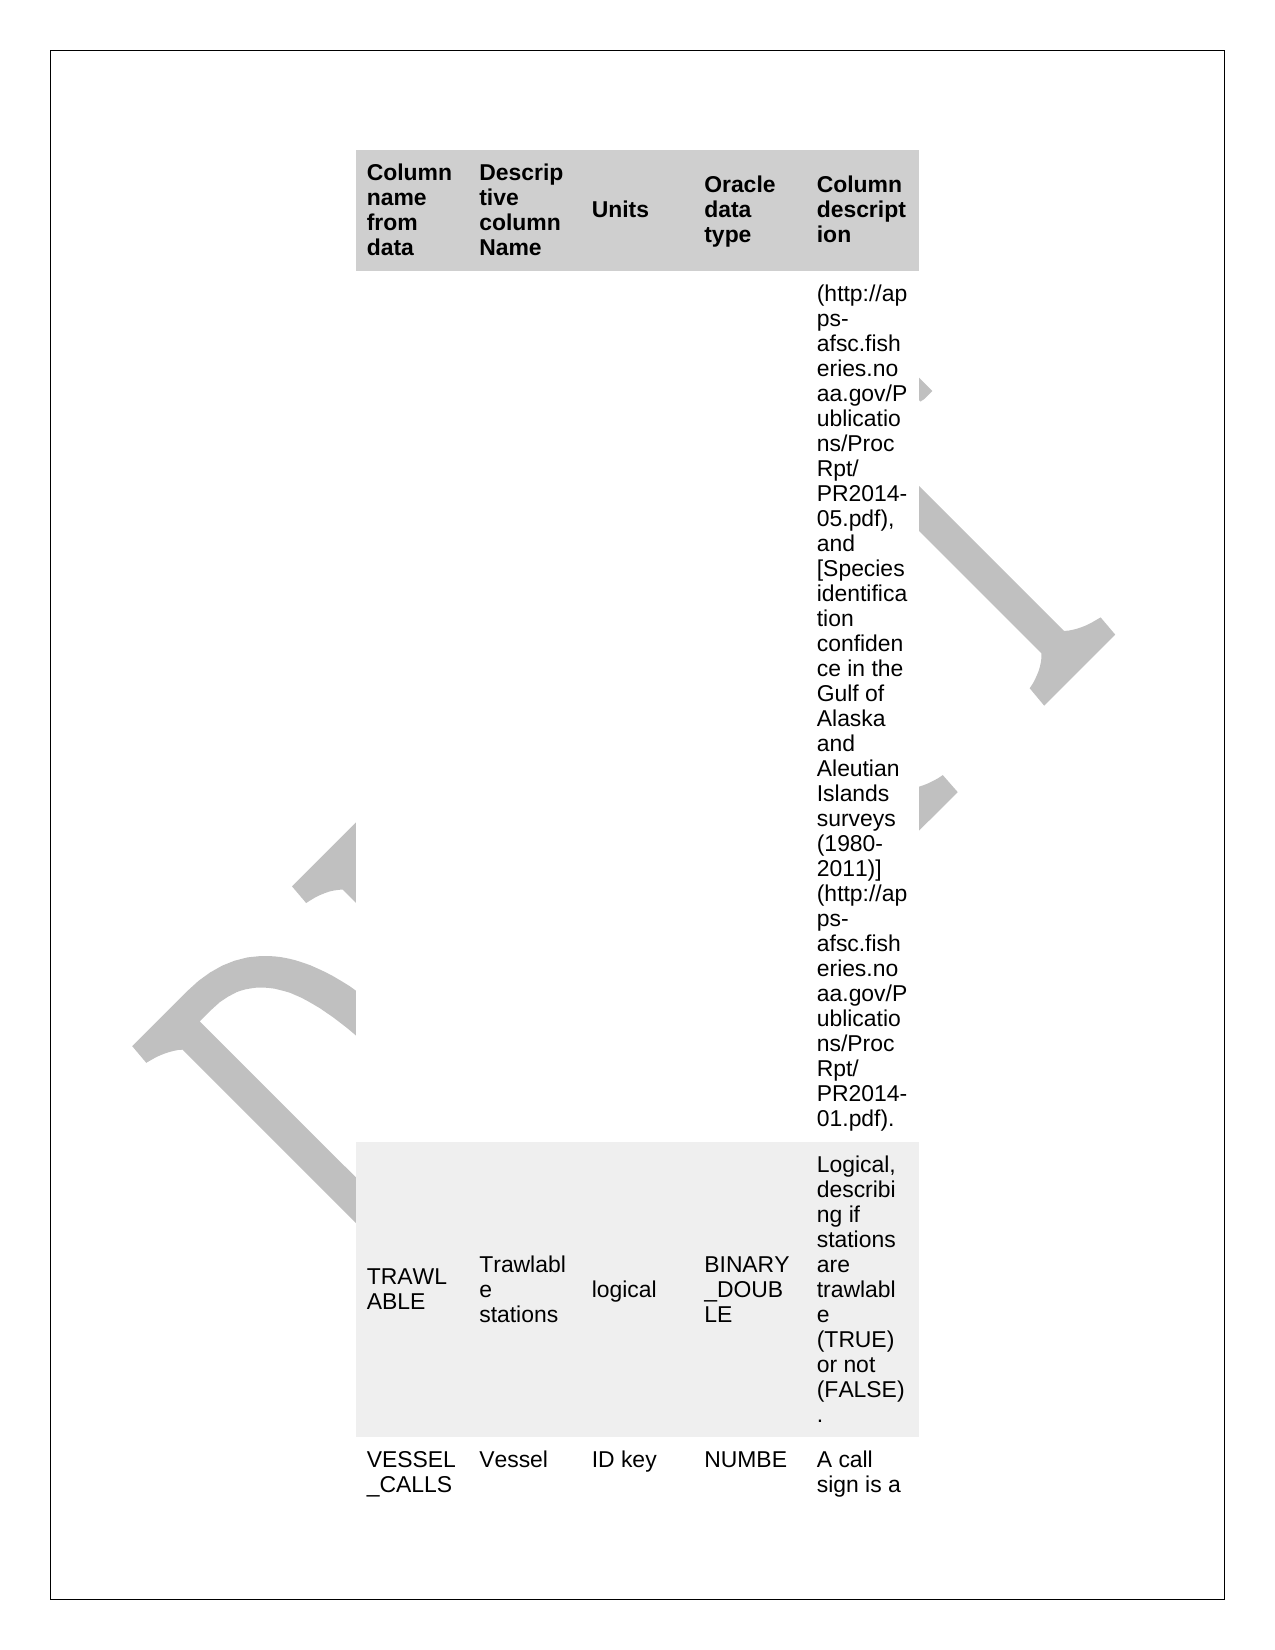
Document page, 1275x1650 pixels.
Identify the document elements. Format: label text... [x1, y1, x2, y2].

table_header Oracle data type [694, 150, 806, 271]
table_header Column name from data [356, 150, 469, 271]
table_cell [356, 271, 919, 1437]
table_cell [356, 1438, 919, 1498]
table_header Units [581, 150, 694, 271]
table_header Descriptive column Name [469, 150, 581, 271]
table_header Column description [806, 150, 919, 271]
